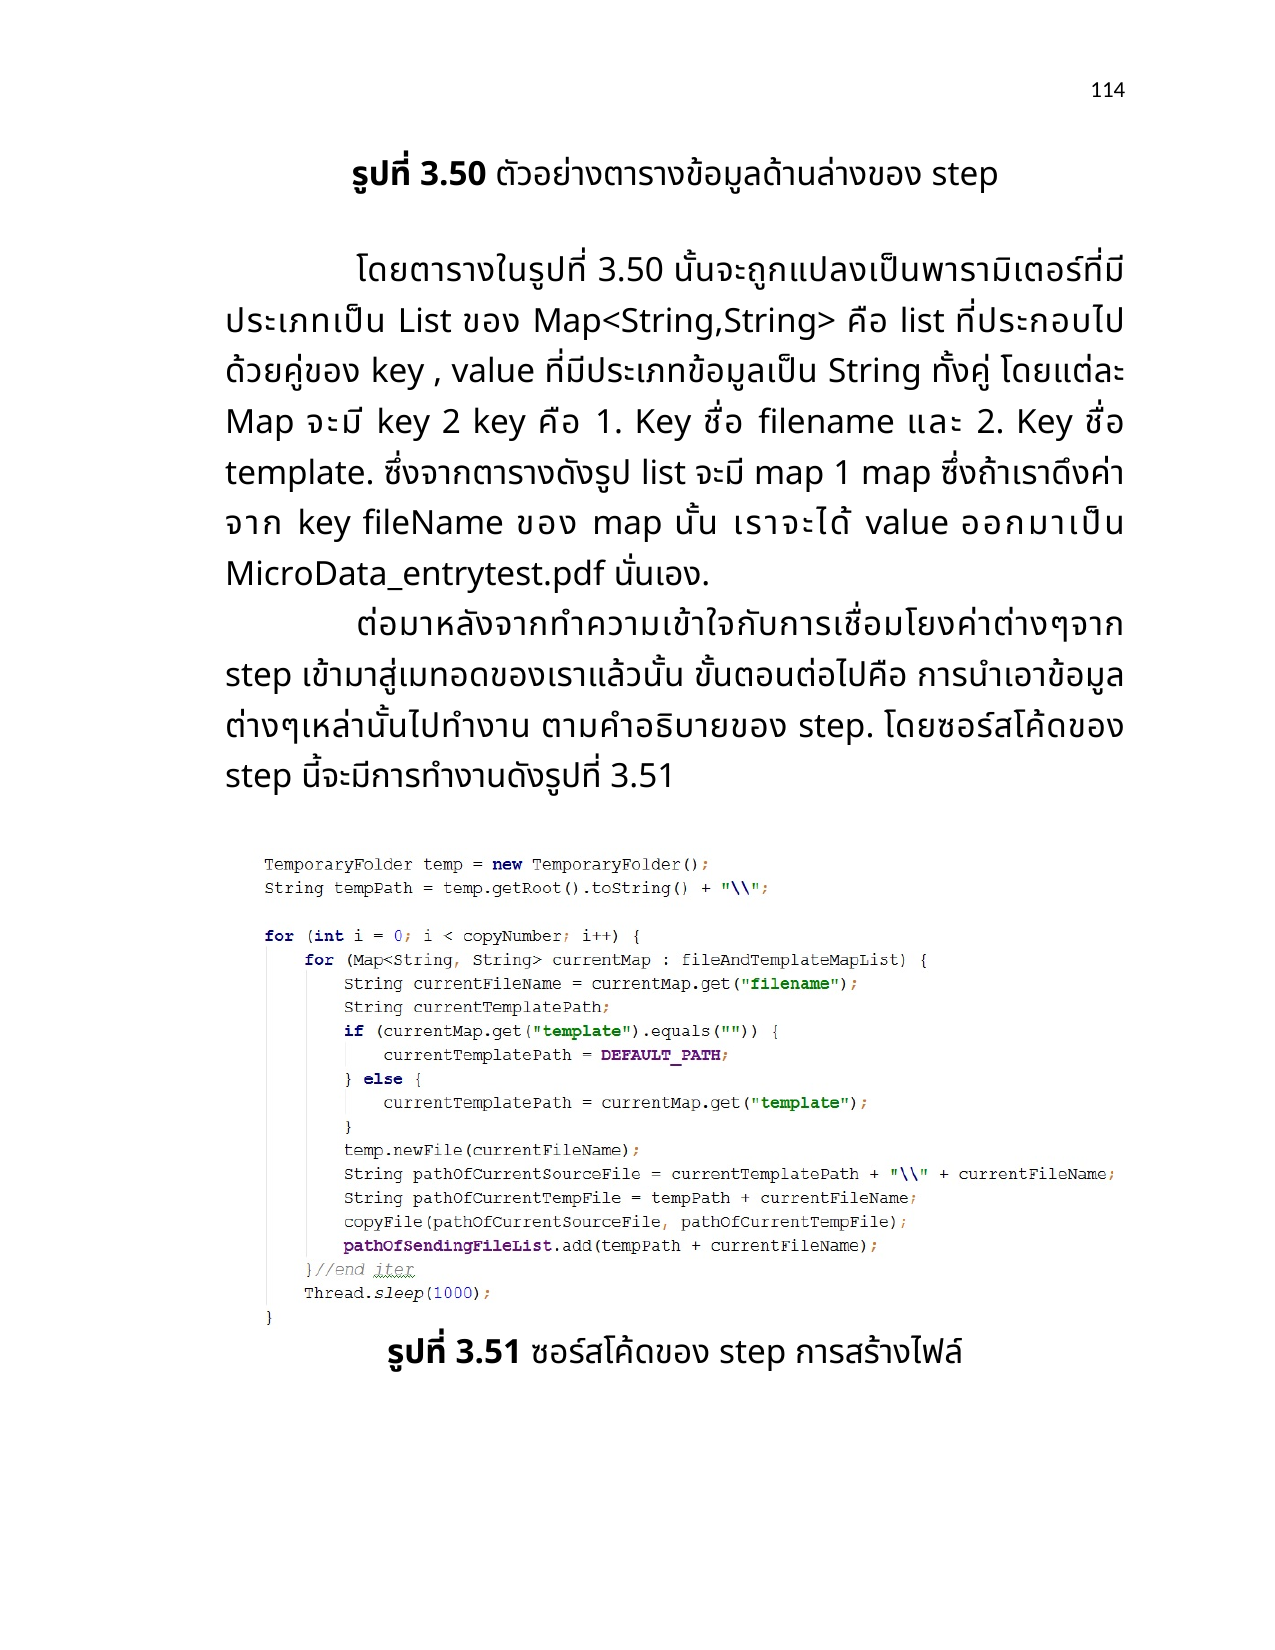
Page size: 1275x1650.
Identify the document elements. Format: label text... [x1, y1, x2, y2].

text ต่อมาหลังจากทำความเข้าใจกับการเชื่อมโยงค่าต่างๆจาก step เข้ามาสู่เมทอดของเราแล้วนั้น ขั้นตอนต่อไปคือ การนำเอาข้อมูลต่างๆเหล่านั้นไปทำงาน ตามคำอธิบายของ step. โดยซอร์สโค้ดของ step นี้จะมีการทำงานดังรูปที่ 3.51 [225, 600, 1125, 803]
picture [236, 848, 1114, 1329]
text รูปที่ 3.51 ซอร์สโค้ดของ step การสร้างไฟล์ [225, 1328, 1125, 1379]
text โดยตารางในรูปที่ 3.50 นั้นจะถูกแปลงเป็นพารามิเตอร์ที่มีประเภทเป็น List ของ Map<String,String> คือ list ที่ประกอบไปด้วยคู่ของ key , value ที่มีประเภทข้อมูลเป็น String ทั้งคู่ โดยแต่ละ Map จะมี key 2 key คือ 1. Key ชื่อ filename และ 2. Key ชื่อ template. ซึ่งจากตารางดังรูป list จะมี map 1 map ซึ่งถ้าเราดึงค่าจาก key fileName ของ map นั้น เราจะได้ value ออกมาเป็น MicroData_entrytest.pdf นั่นเอง. [225, 246, 1125, 600]
text รูปที่ 3.50 ตัวอย่างตารางข้อมูลด้านล่างของ step [225, 150, 1125, 201]
